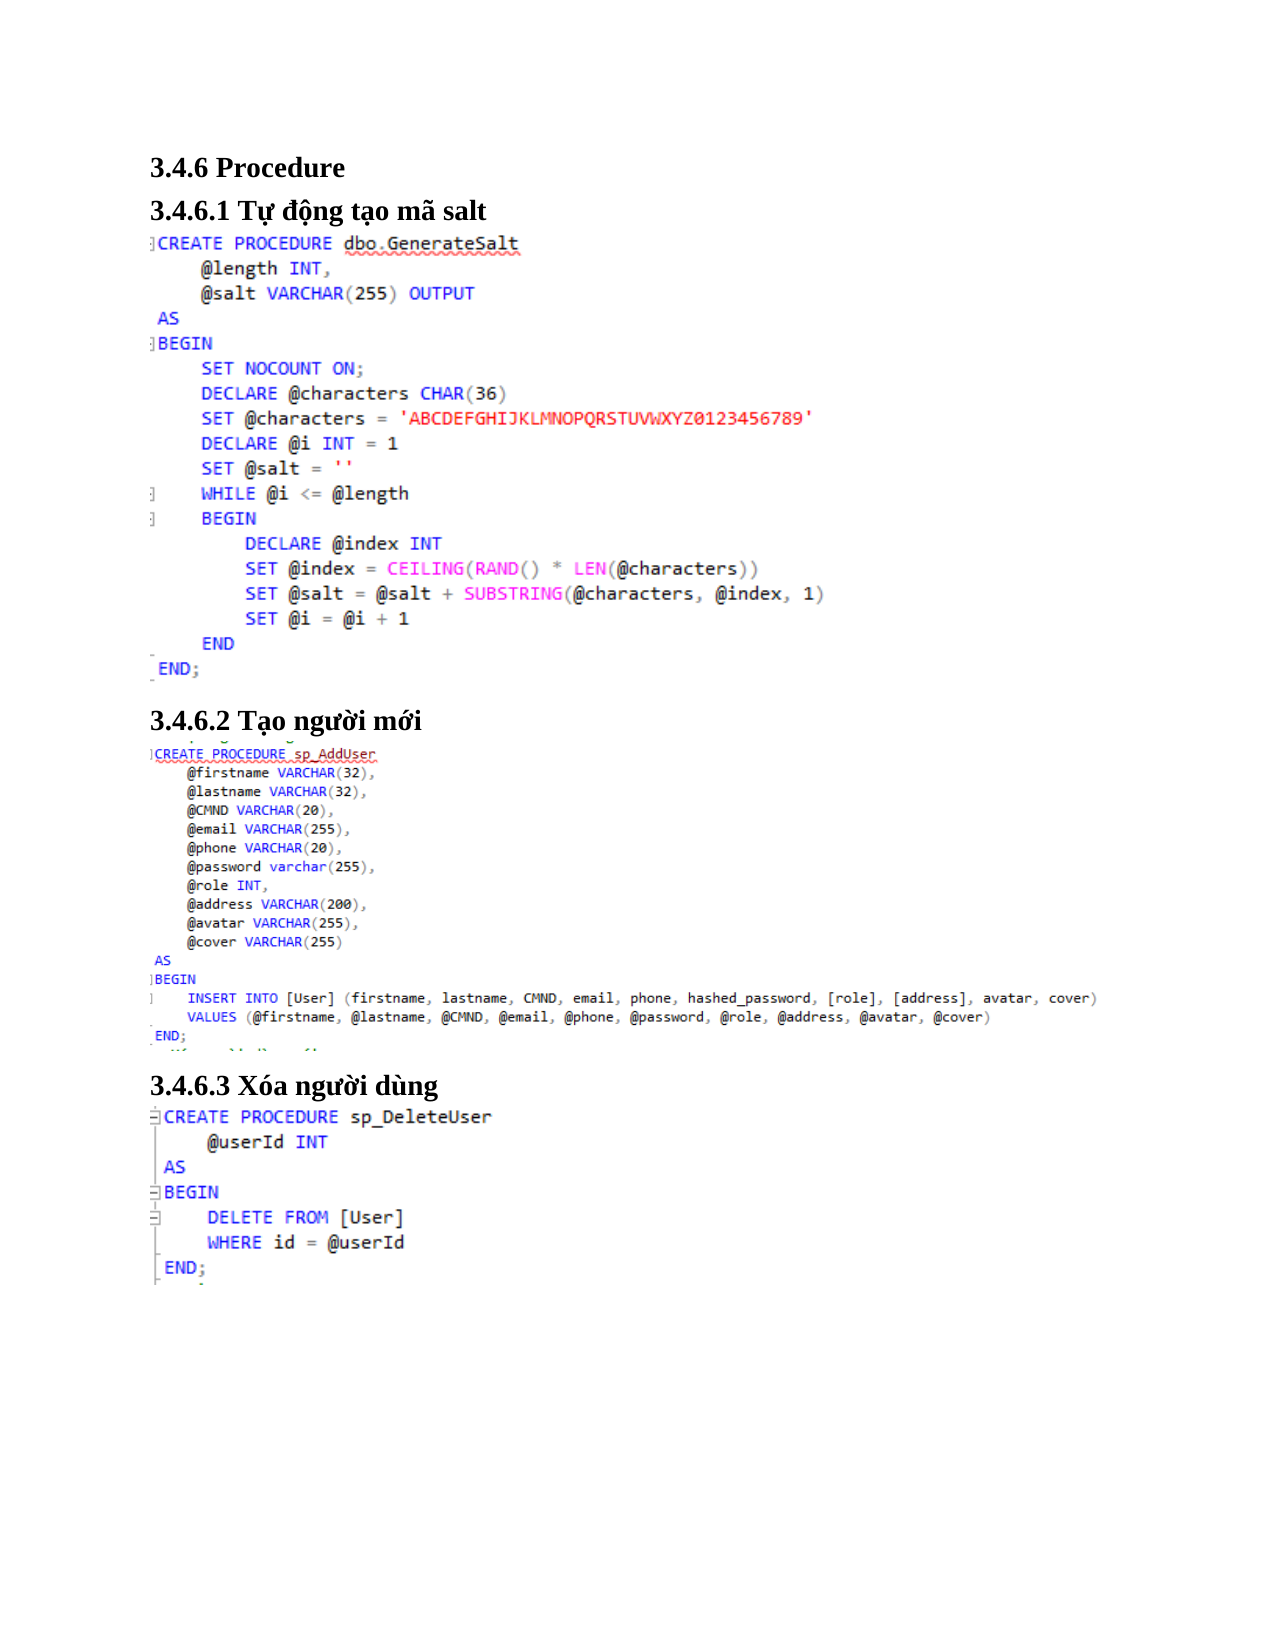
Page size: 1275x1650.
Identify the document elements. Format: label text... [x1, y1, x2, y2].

picture [150, 741, 1125, 1051]
subtitle 3.4.6.2 Tạo người mới [150, 703, 1125, 737]
subtitle 3.4.6.3 Xóa người dùng [150, 1068, 1125, 1101]
picture [150, 231, 996, 686]
subtitle 3.4.6 Procedure [150, 150, 1125, 183]
subtitle 3.4.6.1 Tự động tạo mã salt [150, 193, 1125, 226]
picture [150, 1106, 713, 1285]
